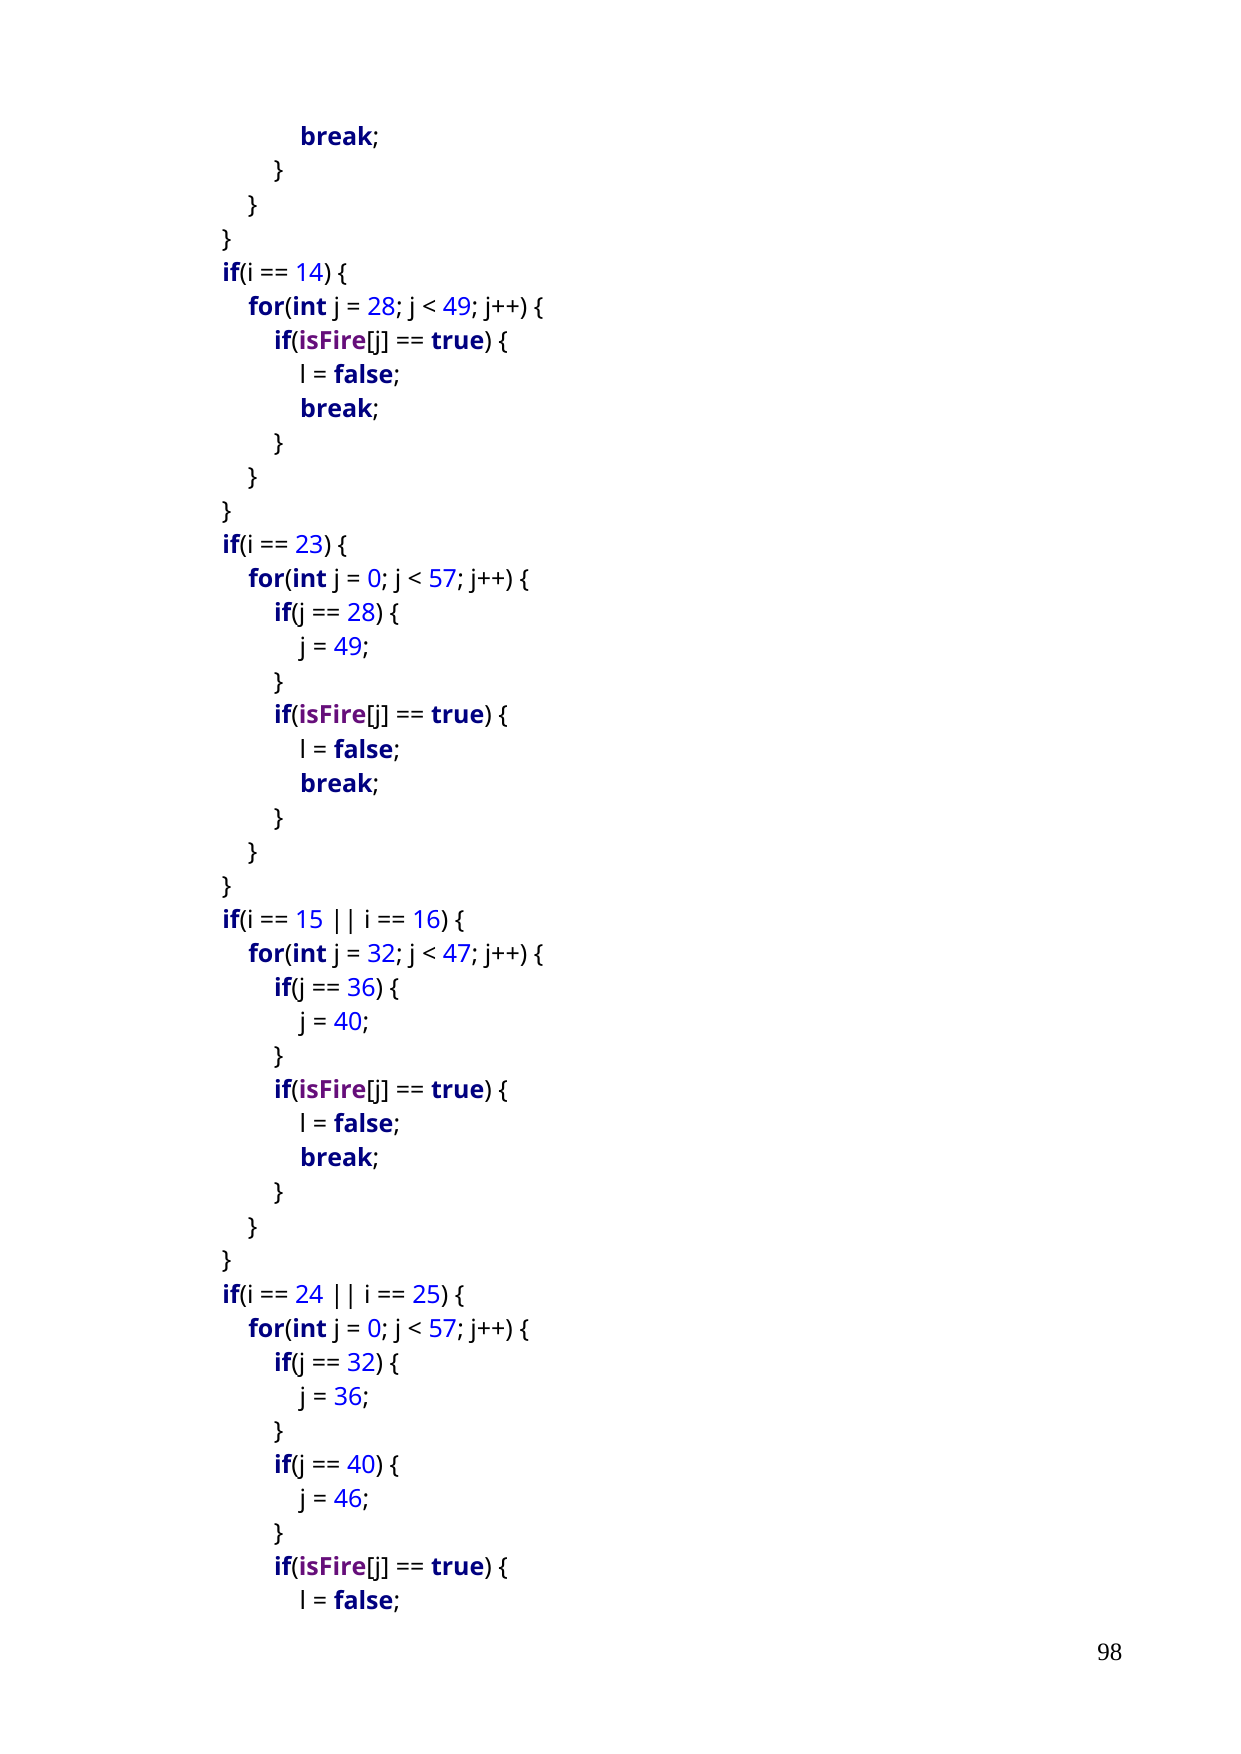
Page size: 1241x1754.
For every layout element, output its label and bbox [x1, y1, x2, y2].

text [118, 118, 1122, 1617]
